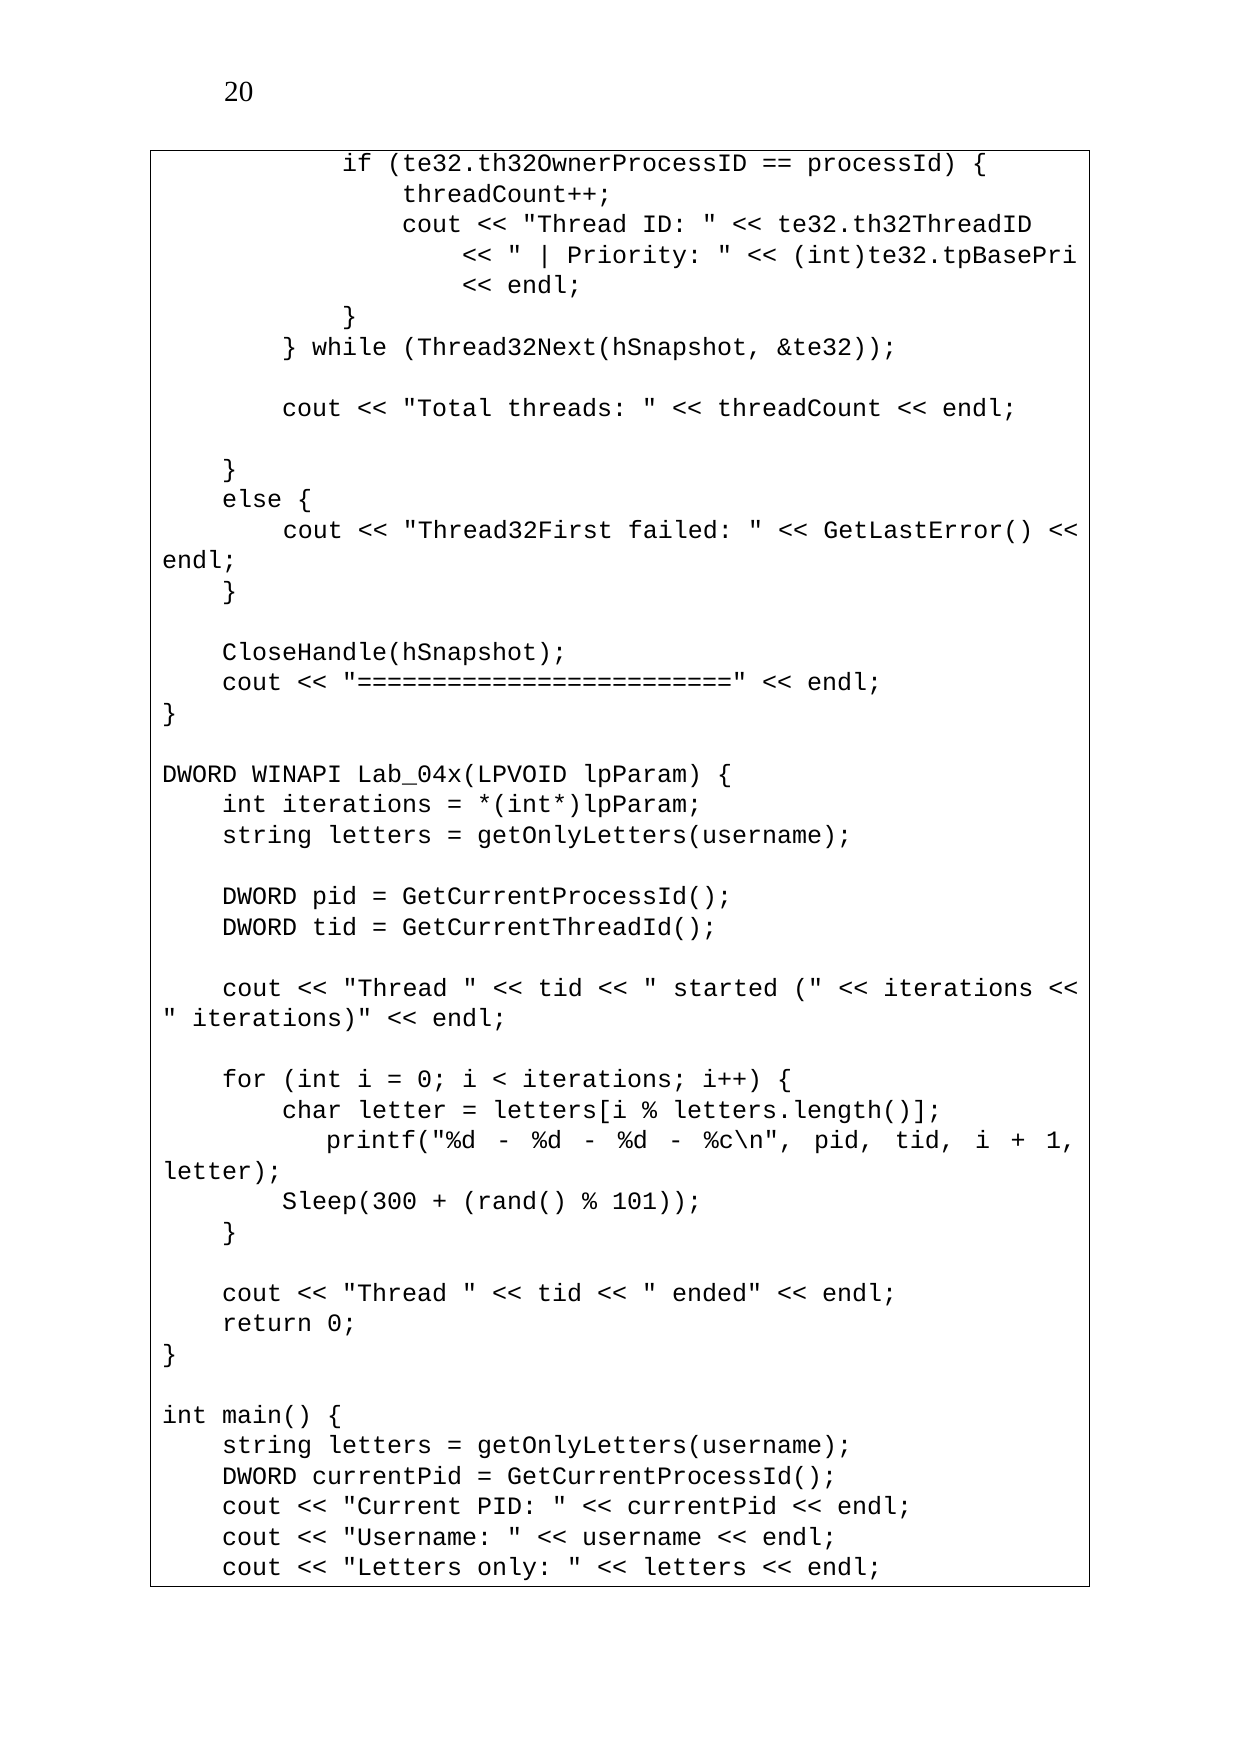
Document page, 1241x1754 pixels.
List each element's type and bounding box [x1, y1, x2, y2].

table_header [151, 151, 1089, 1586]
